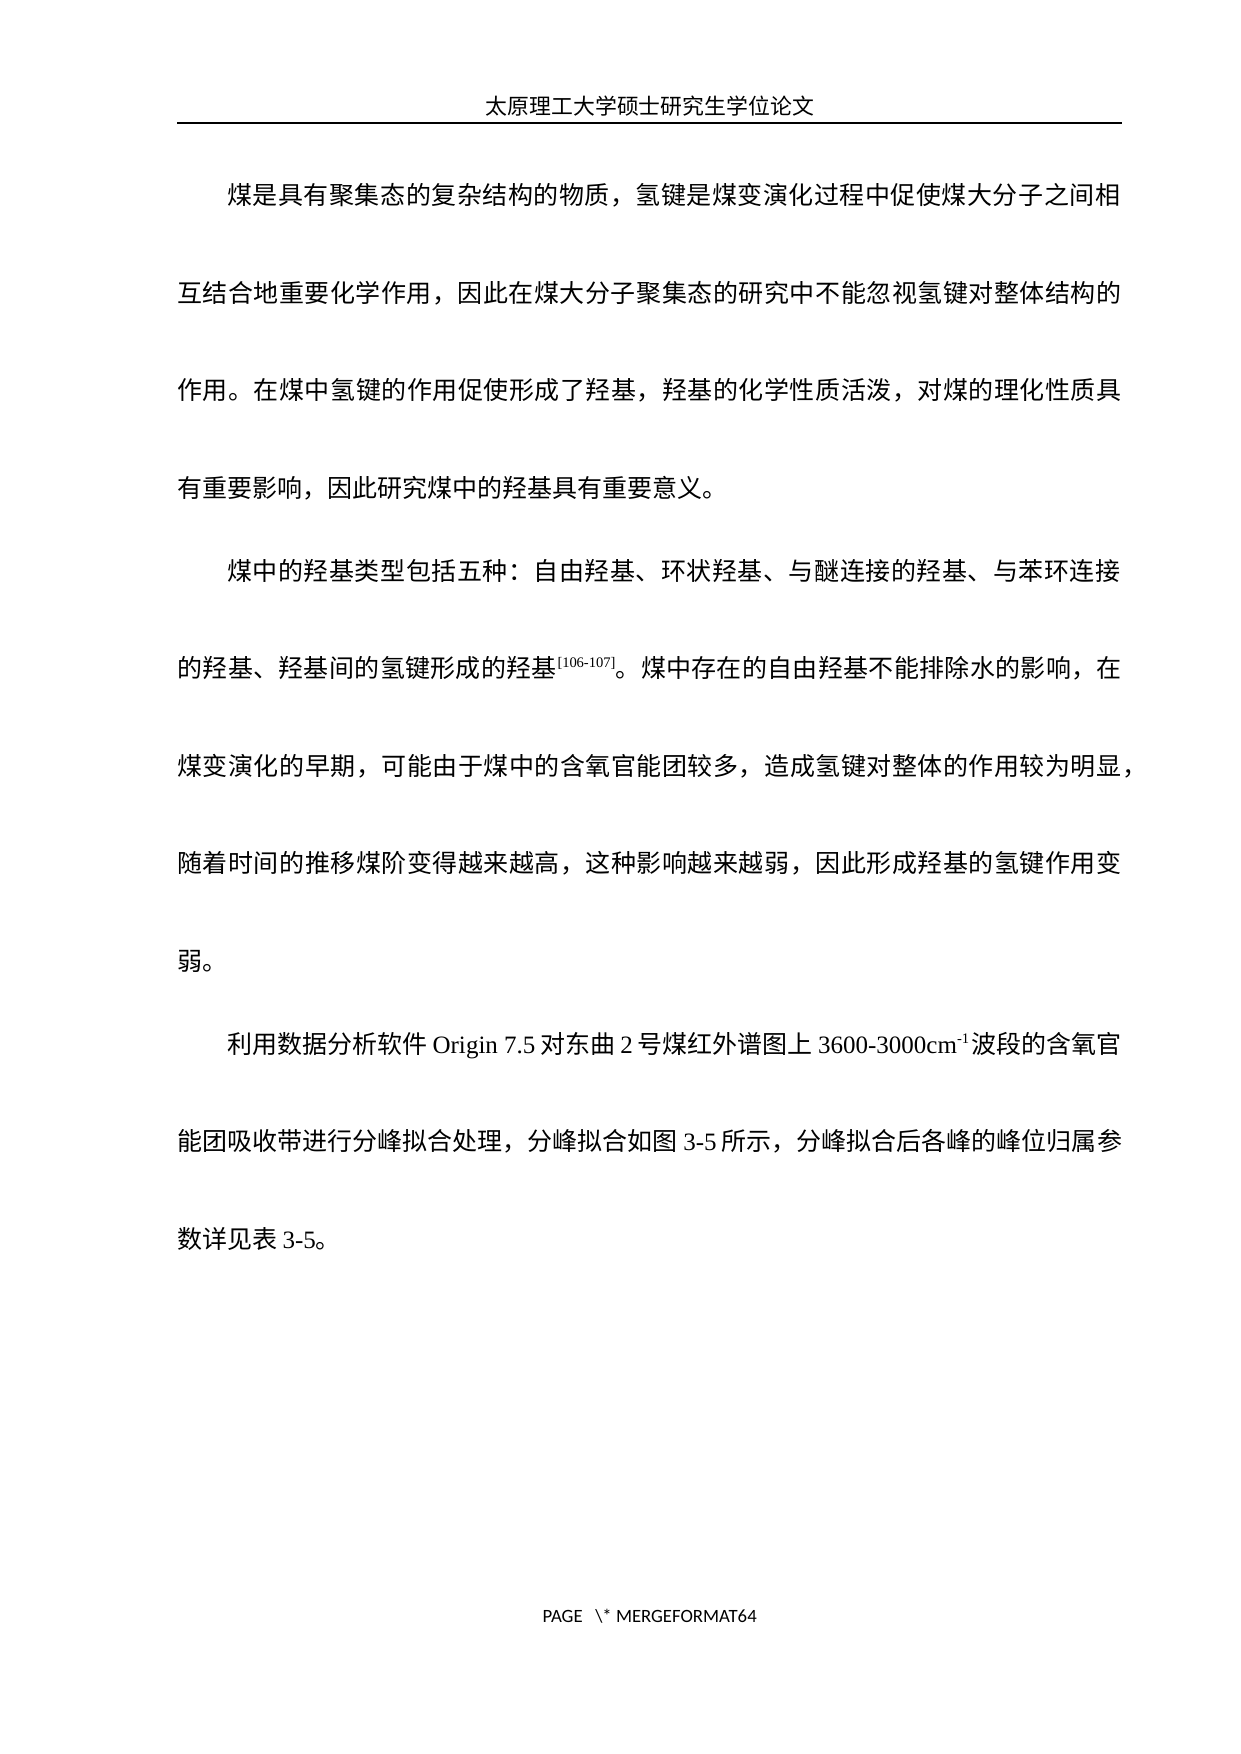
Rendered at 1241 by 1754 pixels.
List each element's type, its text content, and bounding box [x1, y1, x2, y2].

text 煤中的羟基类型包括五种：自由羟基、环状羟基、与醚连接的羟基、与苯环连接的羟基、羟基间的氢键形成的羟基[106-107]。煤中存在的自由羟基不能排除水的影响，在煤变演化的早期，可能由于煤中的含氧官能团较多，造成氢键对整体的作用较为明显，随着时间的推移煤阶变得越来越高，这种影响越来越弱，因此形成羟基的氢键作用变弱。 [177, 537, 1122, 992]
text 煤是具有聚集态的复杂结构的物质，氢键是煤变演化过程中促使煤大分子之间相互结合地重要化学作用，因此在煤大分子聚集态的研究中不能忽视氢键对整体结构的作用。在煤中氢键的作用促使形成了羟基，羟基的化学性质活泼，对煤的理化性质具有重要影响，因此研究煤中的羟基具有重要意义。 [177, 161, 1122, 519]
text 利用数据分析软件Origin 7.5对东曲2号煤红外谱图上3600-3000cm-1波段的含氧官能团吸收带进行分峰拟合处理，分峰拟合如图3-5所示，分峰拟合后各峰的峰位归属参数详见表3-5。 [177, 1010, 1122, 1270]
